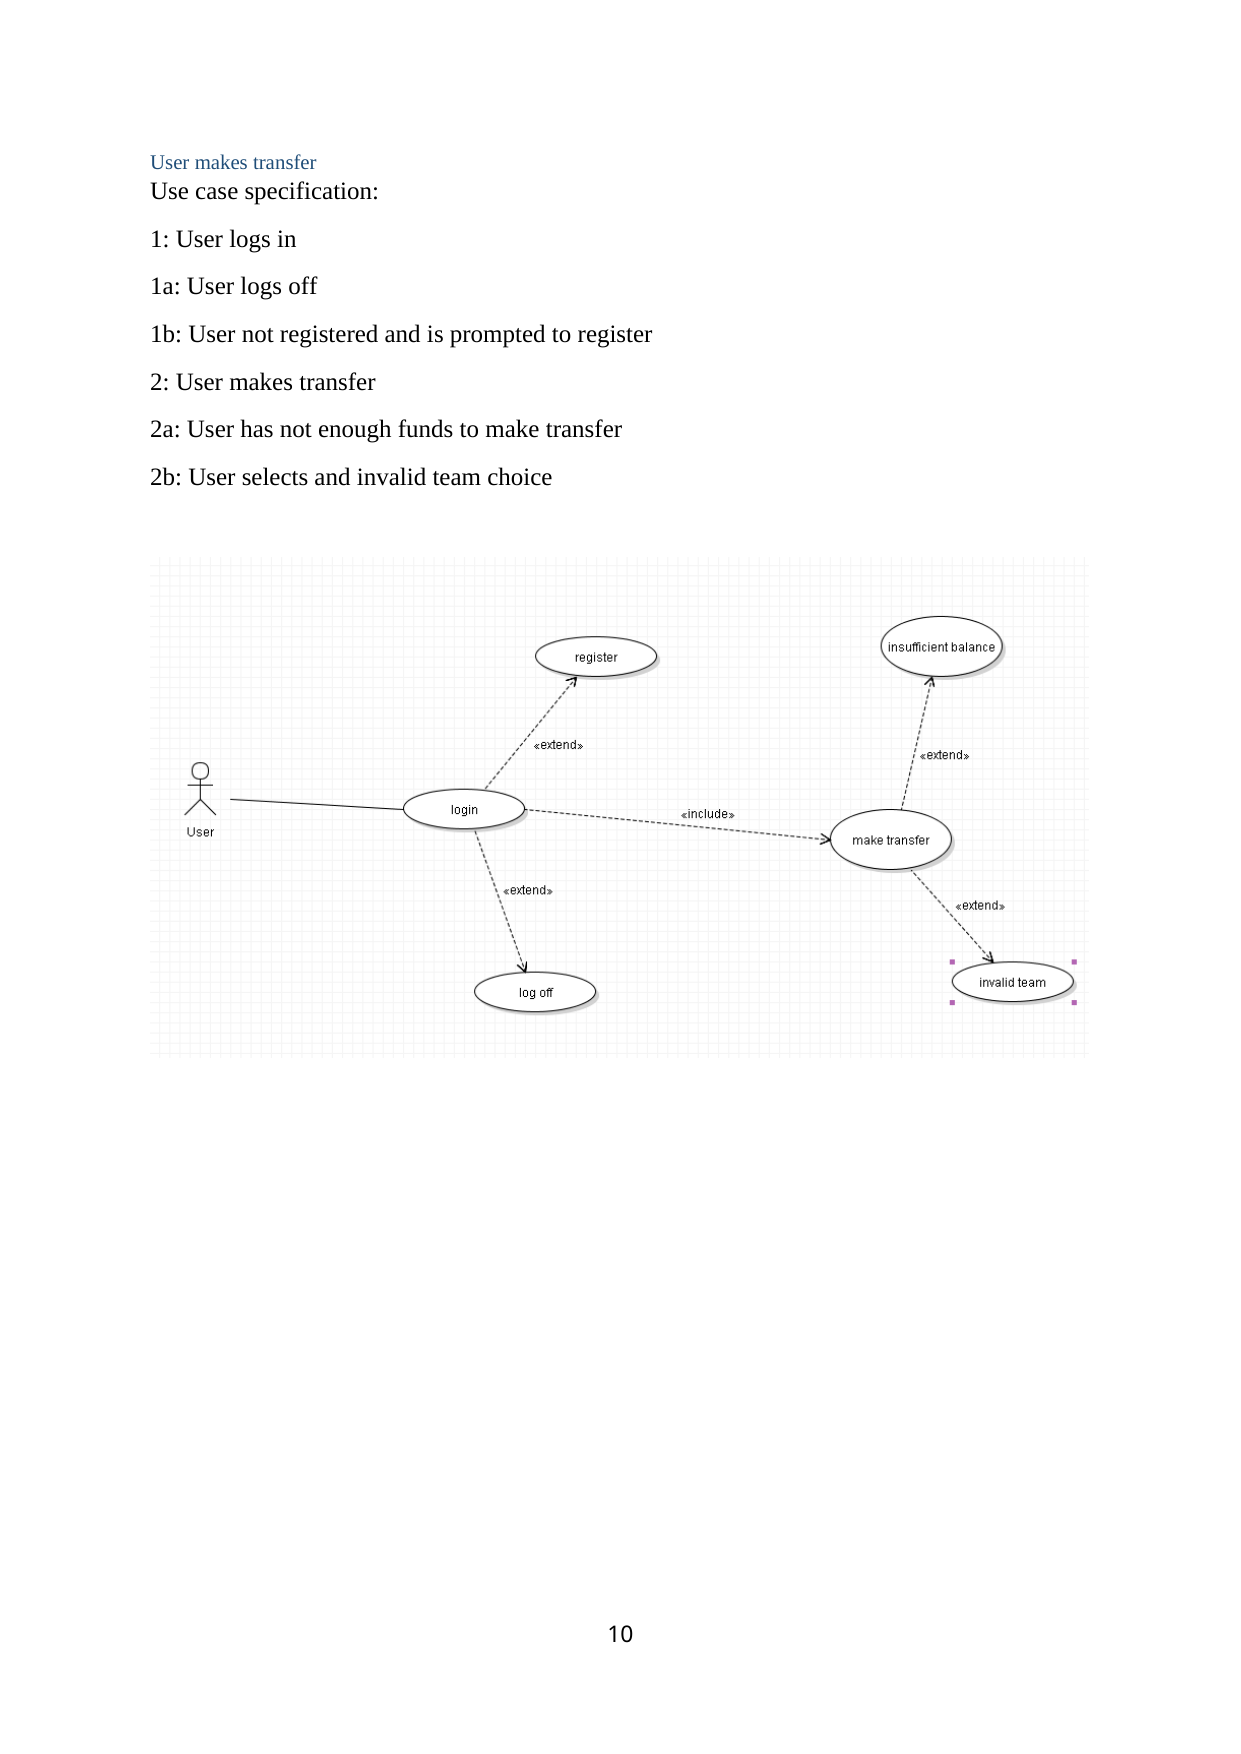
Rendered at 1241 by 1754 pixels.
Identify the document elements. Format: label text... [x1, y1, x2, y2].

text 2: User makes transfer [150, 367, 1090, 396]
text 1a: User logs off [150, 271, 1090, 300]
picture [150, 557, 1089, 1058]
subtitle User makes transfer [150, 150, 1090, 174]
text 1: User logs in [150, 224, 1090, 252]
text 1b: User not registered and is prompted to register [150, 319, 1090, 348]
text Use case specification: [150, 176, 1090, 205]
text 2a: User has not enough funds to make transfer [150, 414, 1090, 443]
text 2b: User selects and invalid team choice [150, 462, 1090, 491]
